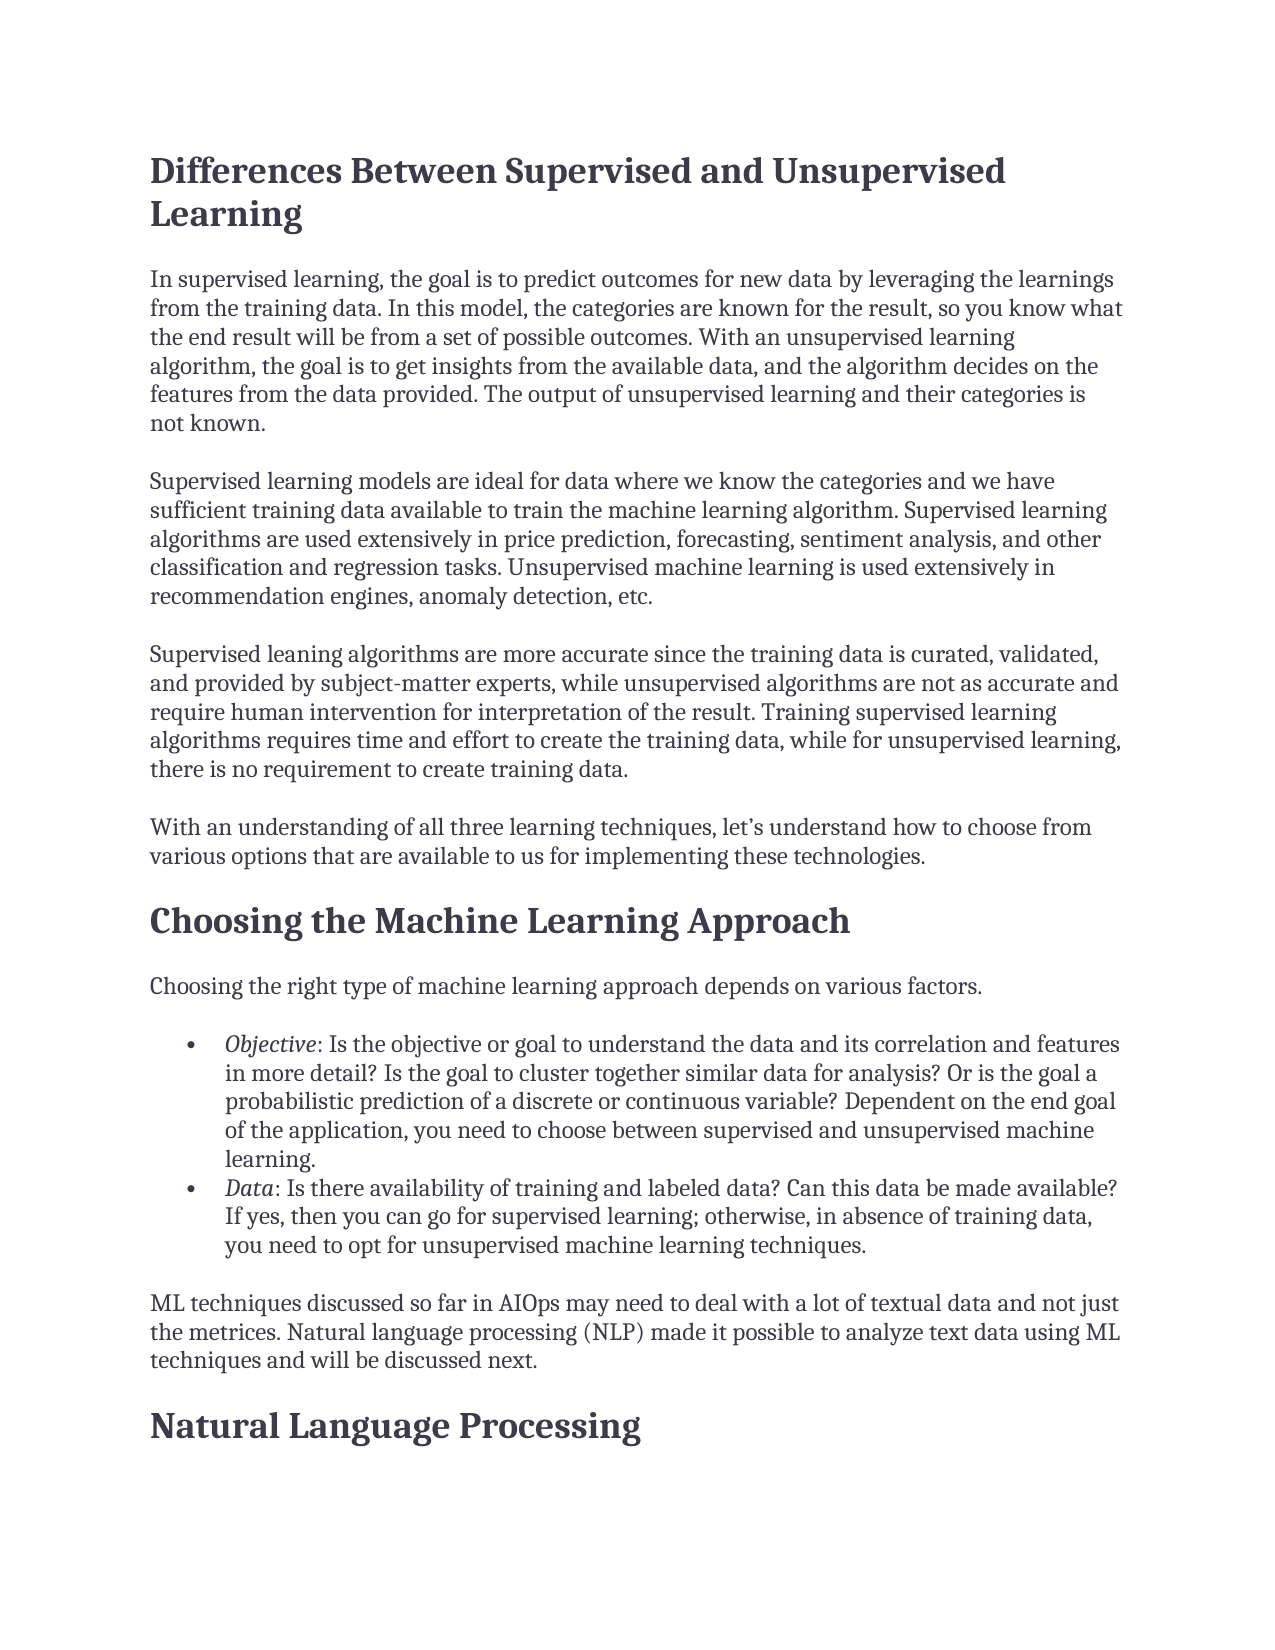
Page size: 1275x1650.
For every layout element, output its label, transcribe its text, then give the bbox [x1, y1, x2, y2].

text Choosing the right type of machine learning approach depends on various factors. [150, 972, 1125, 1001]
text In supervised learning, the goal is to predict outcomes for new data by leveraging the learnings from the training data. In this model, the categories are known for the result, so you know what the end result will be from a set of possible outcomes. With an unsupervised learning algorithm, the goal is to get insights from the available data, and the algorithm decides on the features from the data provided. The output of unsupervised learning and their categories is not known. [150, 265, 1125, 438]
text Choosing the Machine Learning Approach [150, 899, 1125, 943]
text With an understanding of all three learning techniques, let’s understand how to choose from various options that are available to us for implementing these technologies. [150, 813, 1125, 870]
text ML techniques discussed so far in AIOps may need to deal with a lot of textual data and not just the metrices. Natural language processing (NLP) made it possible to analyze text data using ML techniques and will be discussed next. [150, 1289, 1125, 1375]
text Natural Language Processing [150, 1404, 1125, 1447]
text Supervised leaning algorithms are more accurate since the training data is curated, validated, and provided by subject-matter experts, while unsupervised algorithms are not as accurate and require human intervention for interpretation of the result. Training supervised learning algorithms requires time and effort to create the training data, while for unsupervised learning, there is no requirement to create training data. [150, 640, 1125, 784]
list Data: Is there availability of training and labeled data? Can this data be made available? If yes, then you can go for supervised learning; otherwise, in absence of training data, you need to opt for unsupervised machine learning techniques. [187, 1173, 1125, 1260]
text Differences Between Supervised and Unsupervised Learning [150, 150, 1125, 236]
text Supervised learning models are ideal for data where we know the categories and we have sufficient training data available to train the machine learning algorithm. Supervised learning algorithms are used extensively in price prediction, forecasting, sentiment analysis, and other classification and regression tasks. Unsupervised machine learning is used extensively in recommendation engines, anomaly detection, etc. [150, 467, 1125, 611]
list Objective: Is the objective or goal to understand the data and its correlation and features in more detail? Is the goal to cluster together similar data for analysis? Or is the goal a probabilistic prediction of a discrete or continuous variable? Dependent on the end goal of the application, you need to choose between supervised and unsupervised machine learning. [187, 1030, 1125, 1173]
